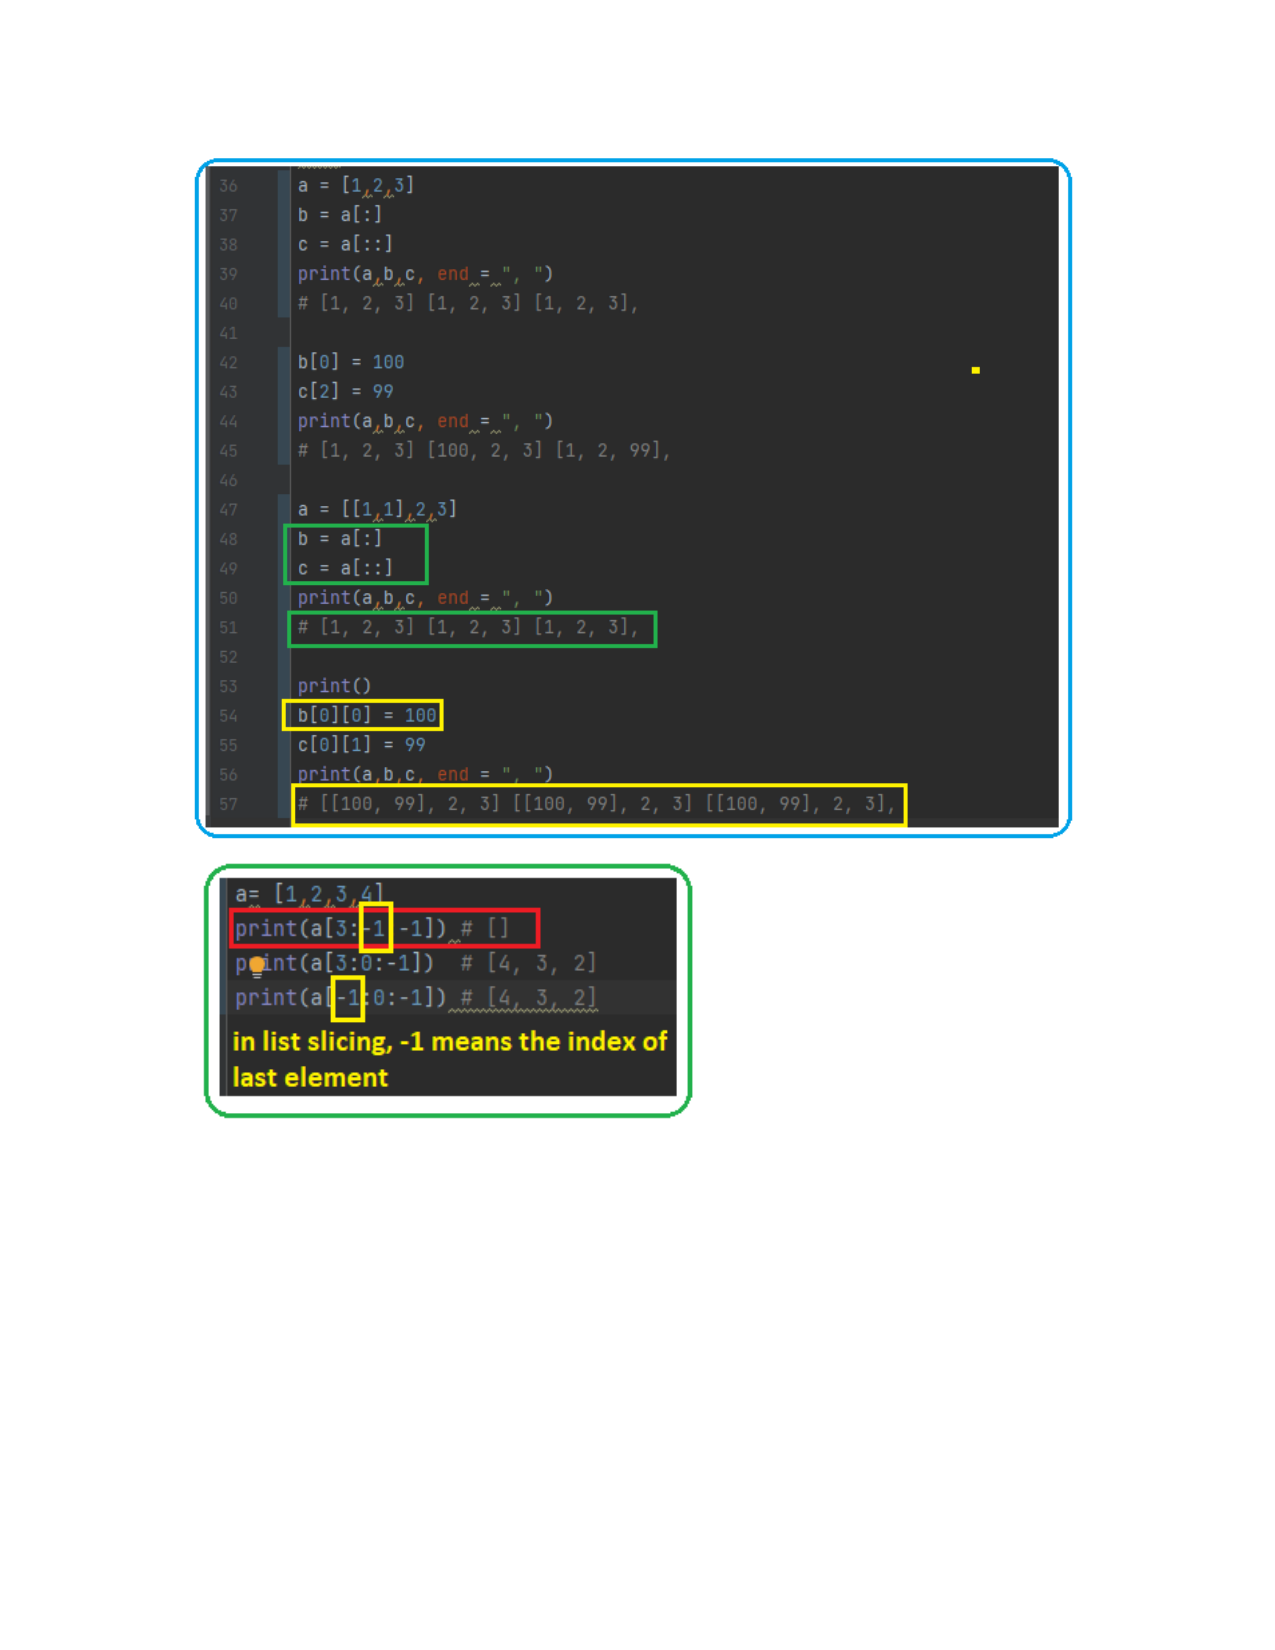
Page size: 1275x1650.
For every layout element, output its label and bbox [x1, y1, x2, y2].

picture [187, 150, 1087, 849]
picture [187, 850, 702, 1134]
